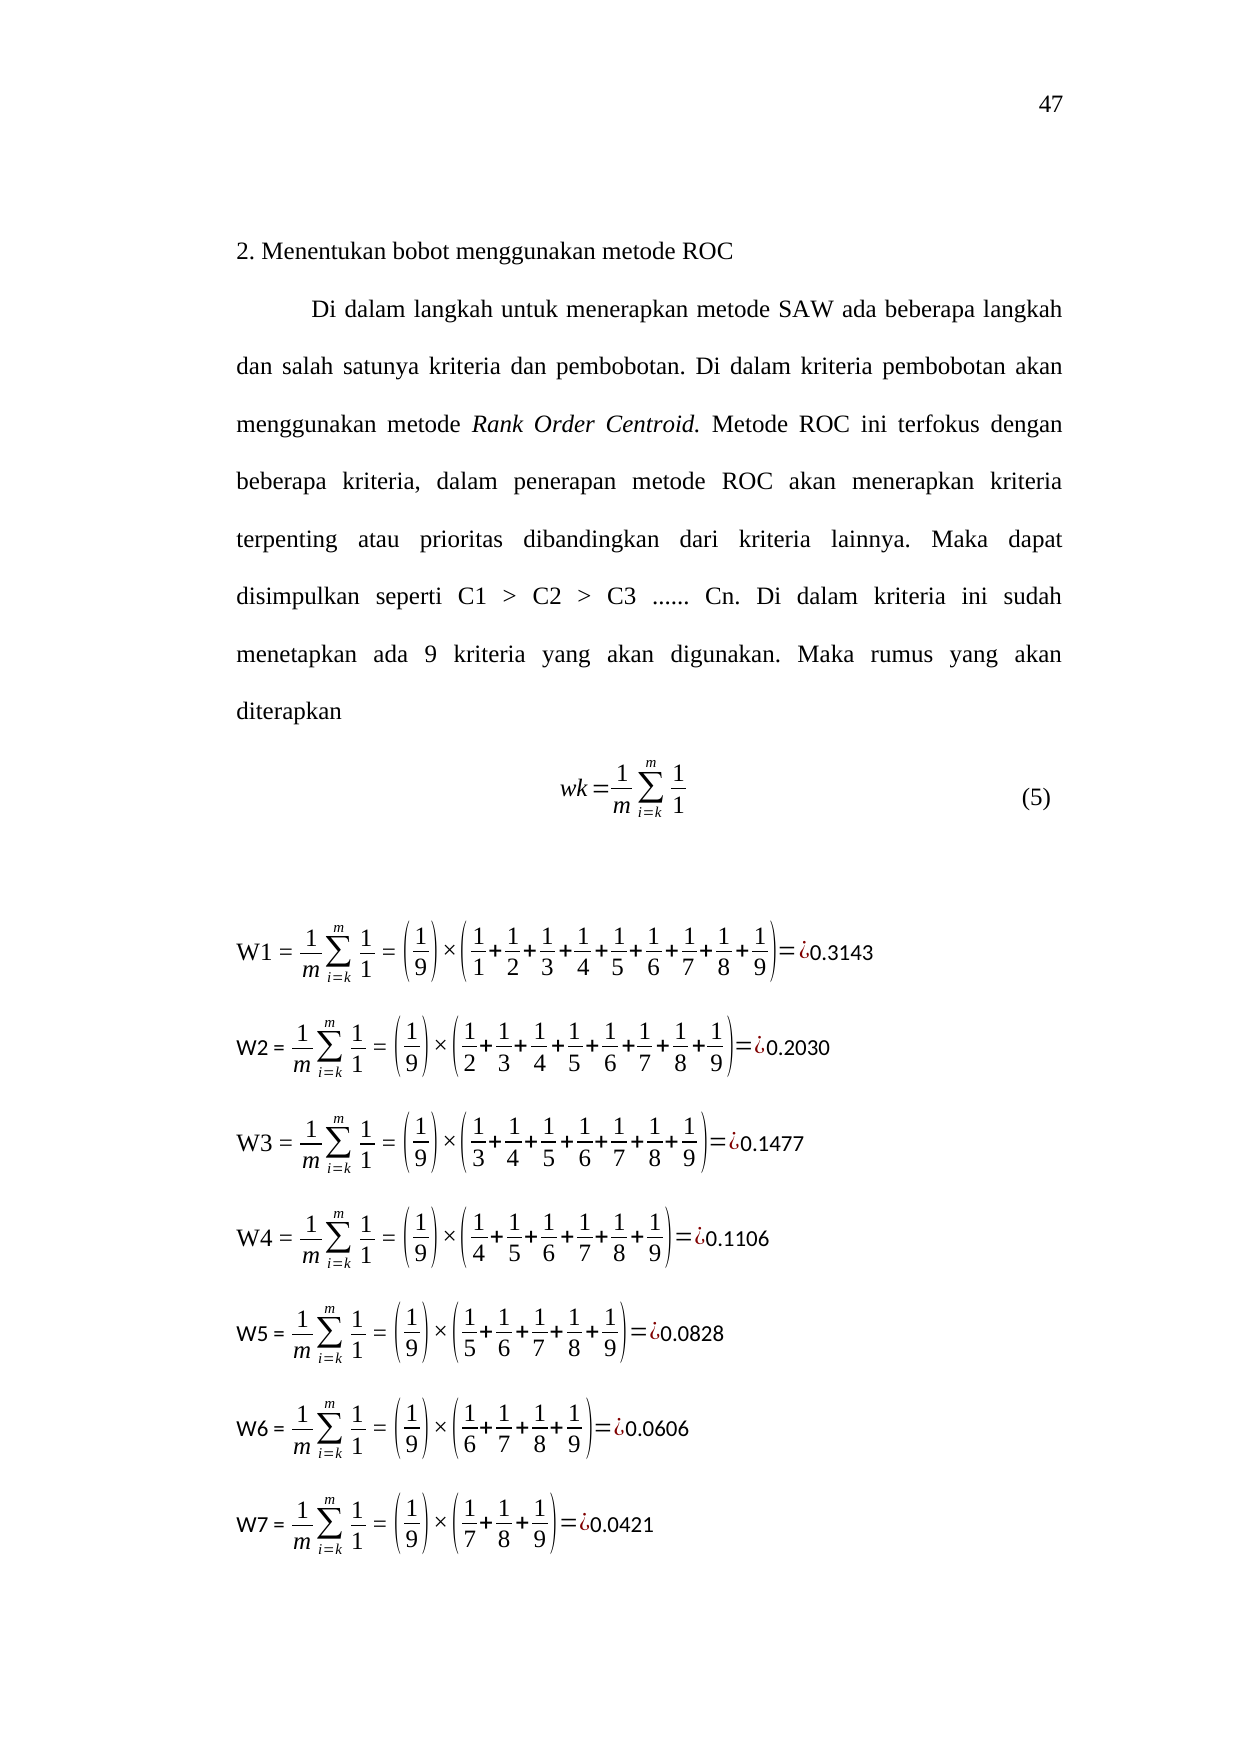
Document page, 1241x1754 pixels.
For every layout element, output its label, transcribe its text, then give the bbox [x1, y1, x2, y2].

text Di dalam langkah untuk menerapkan metode SAW ada beberapa langkah dan salah satunya kriteria dan pembobotan. Di dalam kriteria pembobotan akan menggunakan metode Rank Order Centroid. Metode ROC ini terfokus dengan beberapa kriteria, dalam penerapan metode ROC akan menerapkan kriteria terpenting atau prioritas dibandingkan dari kriteria lainnya. Maka dapat disimpulkan seperti C1 > C2 > C3 ...... Cn. Di dalam kriteria ini sudah menetapkan ada 9 kriteria yang akan digunakan. Maka rumus yang akan diterapkan [236, 294, 1063, 725]
text W1 = = 0.3143 [236, 889, 1063, 986]
text W6 = = 0.0606 [236, 1395, 1063, 1462]
text W2 = = 0.2030 [236, 1013, 1063, 1081]
text W4 = = 0.1106 [236, 1204, 1063, 1271]
table_header (5) [1010, 754, 1108, 889]
text W3 = = 0.1477 [236, 1109, 1063, 1176]
text W5 = = 0.0828 [236, 1299, 1063, 1367]
text W7 = = 0.0421 [236, 1490, 1063, 1557]
text 2. Menentukan bobot menggunakan metode ROC [236, 236, 1063, 265]
table_header [236, 754, 1010, 889]
